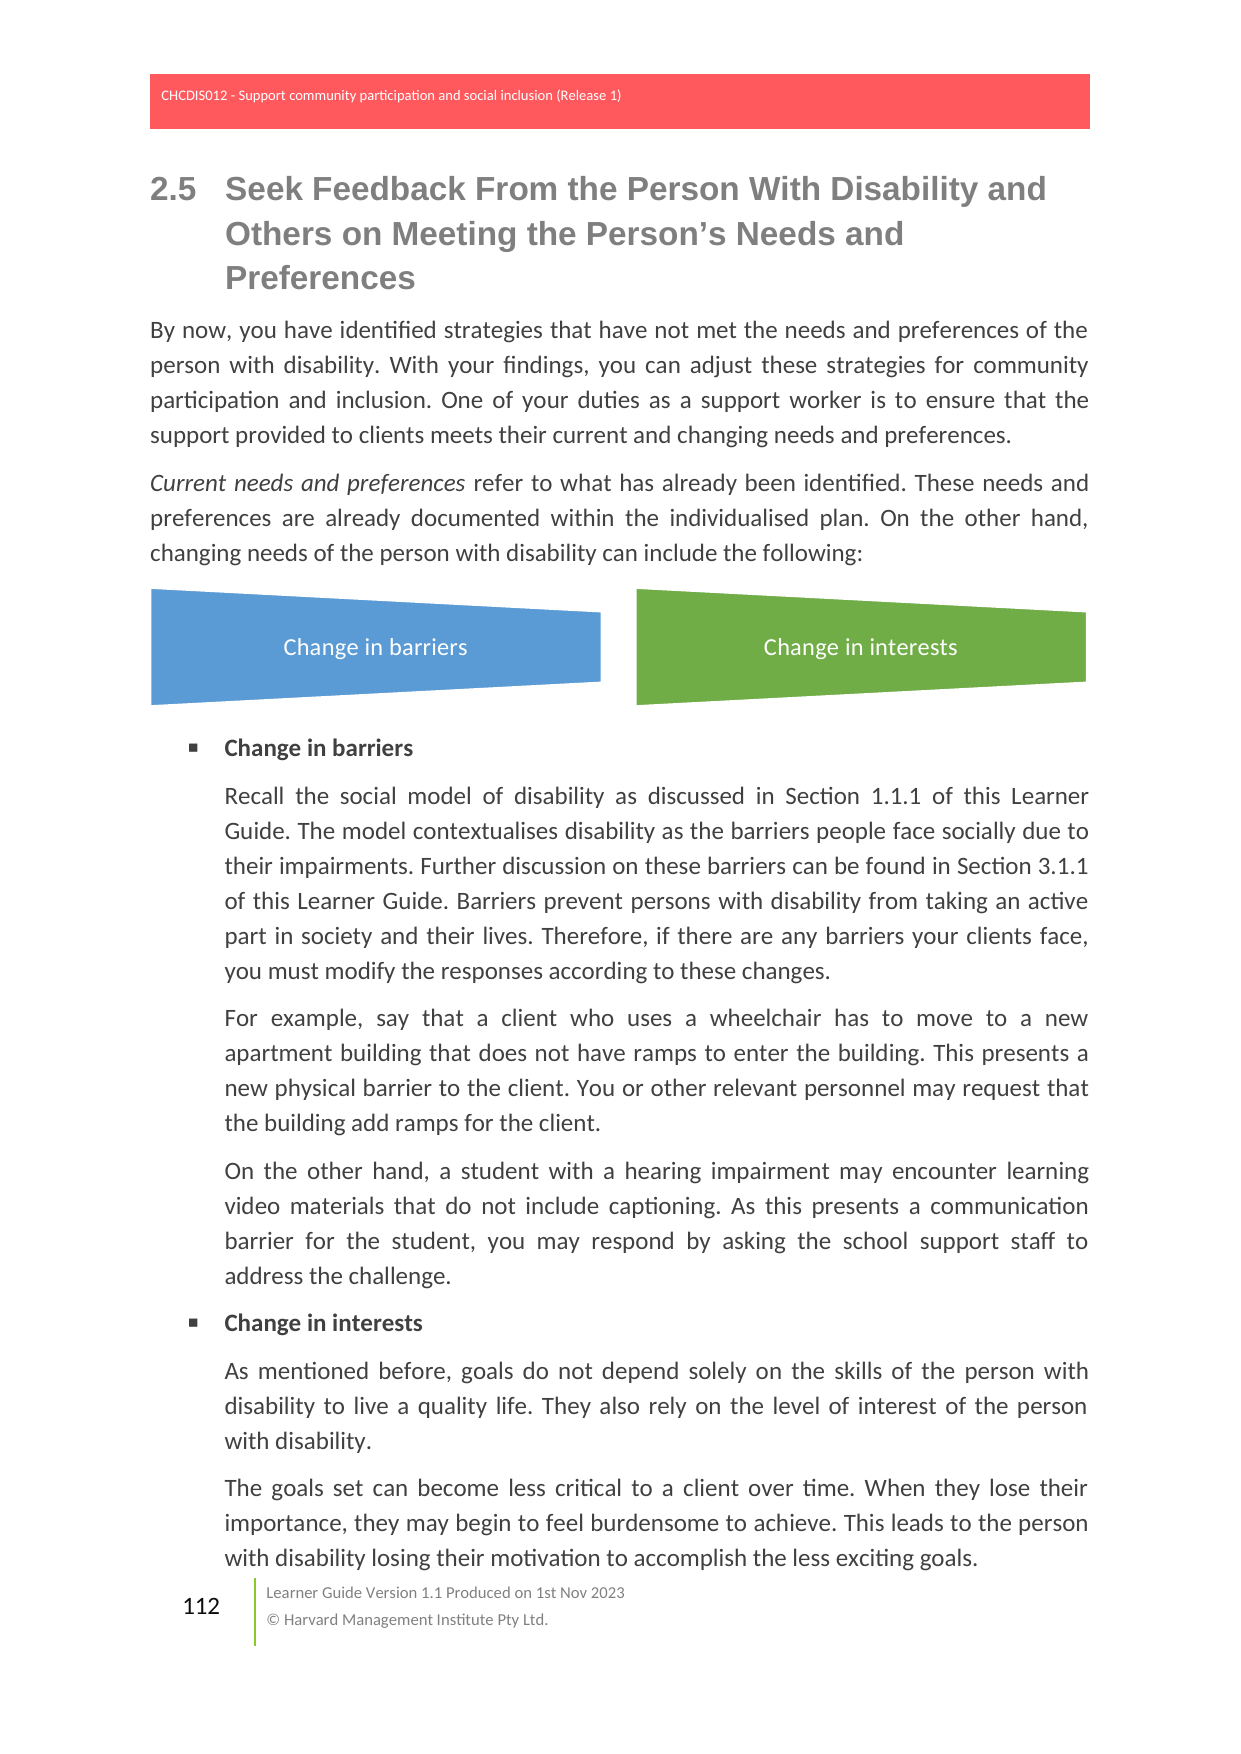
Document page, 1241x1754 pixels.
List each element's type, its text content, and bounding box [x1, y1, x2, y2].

text By now, you have identified strategies that have not met the needs and preferences of the person with disability. With your findings, you can adjust these strategies for community participation and inclusion. One of your duties as a support worker is to ensure that the support provided to clients meets their current and changing needs and preferences. [150, 314, 1090, 450]
list Change in barriers [187, 732, 1090, 763]
list The goals set can become less critical to a client over time. When they lose their importance, they may begin to feel burdensome to achieve. This leads to the person with disability losing their motivation to accomplish the less exciting goals. [224, 1472, 1090, 1573]
text Current needs and preferences refer to what has already been identified. These needs and preferences are already documented within the individualised plan. On the other hand, changing needs of the person with disability can include the following: [150, 467, 1090, 567]
subtitle Seek Feedback From the Person With Disability and Others on Meeting the Person’s Needs and Preferences [150, 169, 1090, 296]
text Recall the social model of disability as discussed in Section 1.1.1 of this Learner Guide. The model contextualises disability as the barriers people face socially due to their impairments. Further discussion on these barriers can be found in Section 3.1.1 of this Learner Guide. Barriers prevent persons with disability from taking an active part in society and their lives. Therefore, if there are any barriers your clients face, you must modify the responses according to these changes. [224, 780, 1090, 985]
list As mentioned before, goals do not depend solely on the skills of the person with disability to live a quality life. They also rely on the level of interest of the person with disability. [224, 1355, 1090, 1455]
list Change in interests [187, 1307, 1090, 1338]
list For example, say that a client who uses a wheelchair has to move to a new apartment building that does not have ramps to enter the building. This presents a new physical barrier to the client. You or other relevant personnel may request that the building add ramps for the client. [224, 1002, 1090, 1138]
list On the other hand, a student with a hearing impairment may encounter learning video materials that do not include captioning. As this presents a communication barrier for the student, you may respond by asking the school support staff to address the challenge. [224, 1155, 1090, 1290]
